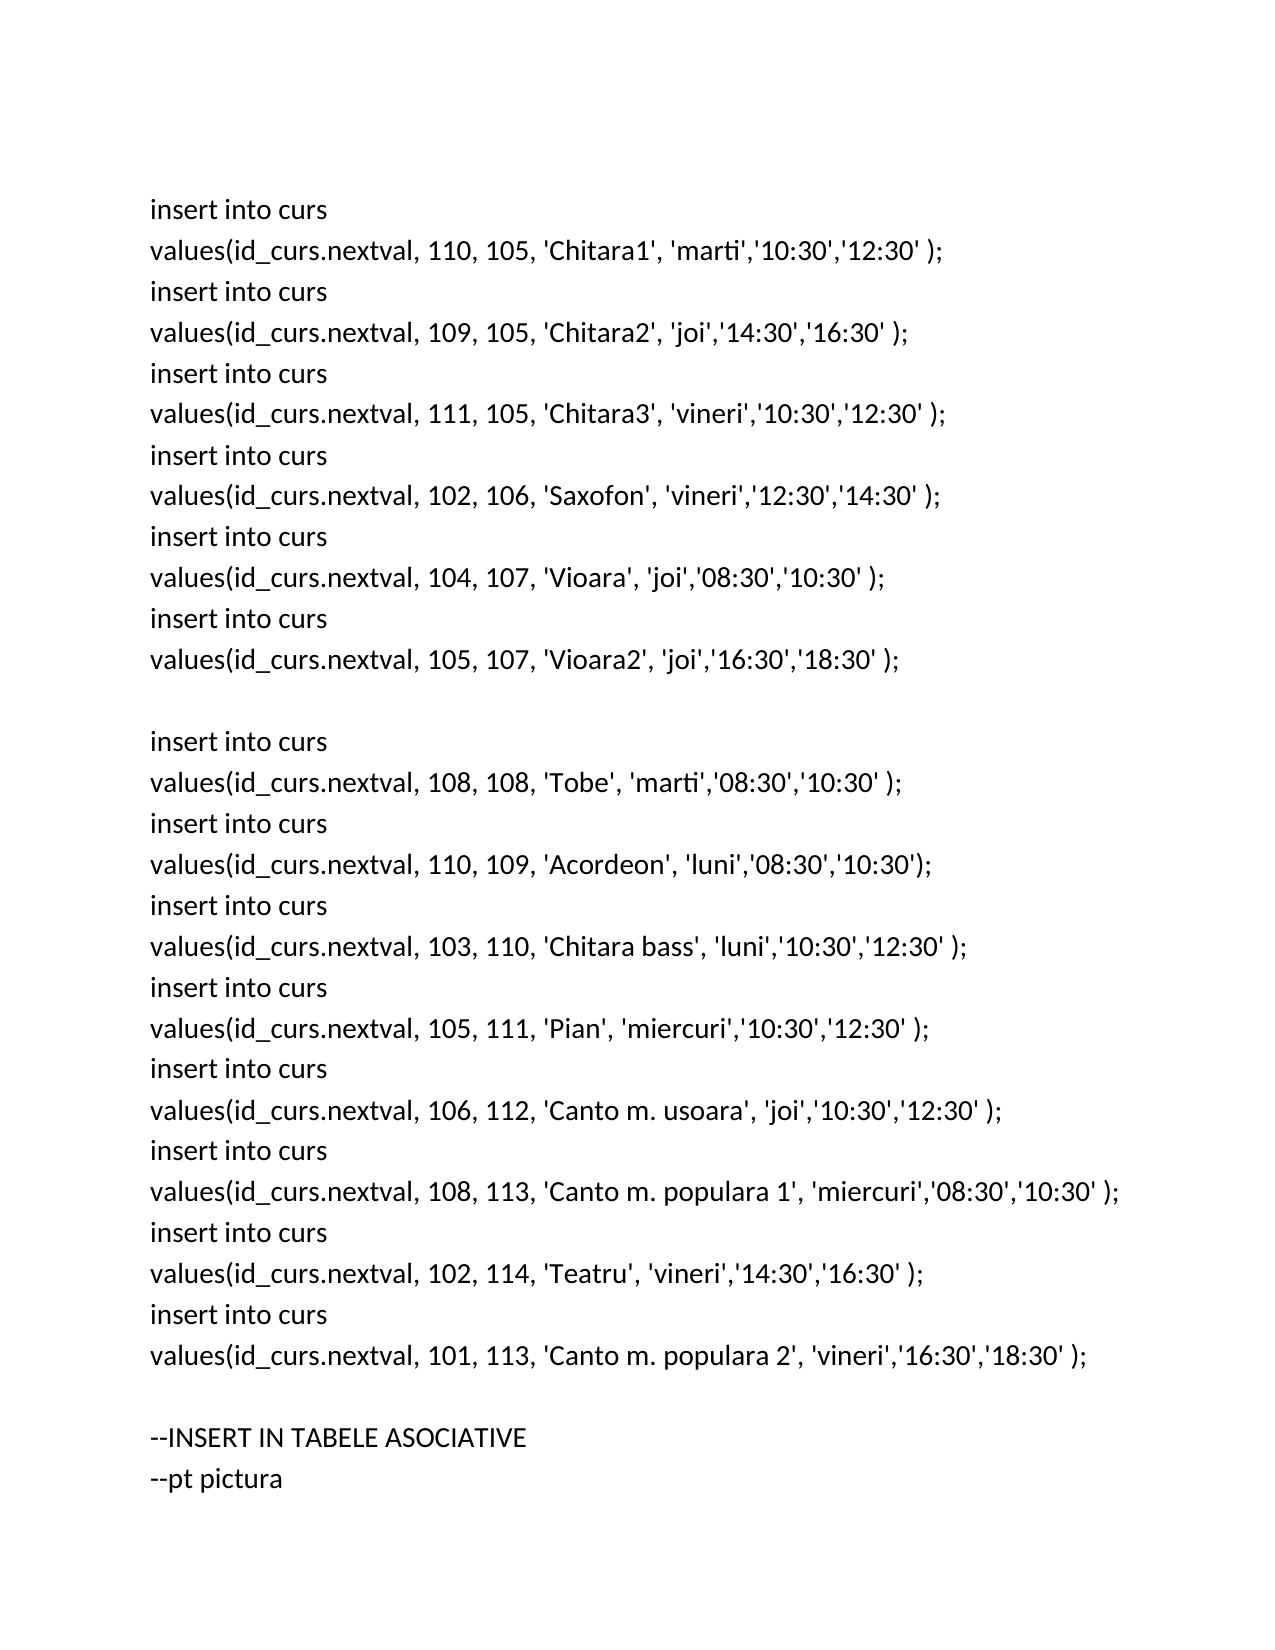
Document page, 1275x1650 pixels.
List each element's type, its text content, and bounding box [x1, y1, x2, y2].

text insert into curs [150, 1214, 1125, 1250]
text insert into curs [150, 273, 1125, 308]
text insert into curs [150, 518, 1125, 554]
text insert into curs [150, 1132, 1125, 1168]
text insert into curs [150, 887, 1125, 922]
text values(id_curs.nextval, 101, 113, 'Canto m. populara 2', 'vineri','16:30','18:30' ); [150, 1337, 1125, 1373]
text values(id_curs.nextval, 103, 110, 'Chitara bass', 'luni','10:30','12:30' ); [150, 928, 1125, 963]
text values(id_curs.nextval, 111, 105, 'Chitara3', 'vineri','10:30','12:30' ); [150, 396, 1125, 431]
text insert into curs [150, 1296, 1125, 1332]
text insert into curs [150, 437, 1125, 472]
text --pt pictura [150, 1460, 1125, 1496]
text insert into curs [150, 600, 1125, 636]
text --INSERT IN TABELE ASOCIATIVE [150, 1419, 1125, 1455]
text values(id_curs.nextval, 110, 105, 'Chitara1', 'marti','10:30','12:30' ); [150, 232, 1125, 267]
text values(id_curs.nextval, 102, 106, 'Saxofon', 'vineri','12:30','14:30' ); [150, 477, 1125, 513]
text values(id_curs.nextval, 102, 114, 'Teatru', 'vineri','14:30','16:30' ); [150, 1255, 1125, 1291]
text values(id_curs.nextval, 105, 111, 'Pian', 'miercuri','10:30','12:30' ); [150, 1010, 1125, 1045]
text insert into curs [150, 723, 1125, 759]
text insert into curs [150, 355, 1125, 390]
text values(id_curs.nextval, 109, 105, 'Chitara2', 'joi','14:30','16:30' ); [150, 314, 1125, 349]
text values(id_curs.nextval, 110, 109, 'Acordeon', 'luni','08:30','10:30'); [150, 846, 1125, 882]
text insert into curs [150, 805, 1125, 841]
text values(id_curs.nextval, 106, 112, 'Canto m. usoara', 'joi','10:30','12:30' ); [150, 1092, 1125, 1127]
text insert into curs [150, 191, 1125, 227]
text insert into curs [150, 1051, 1125, 1086]
text values(id_curs.nextval, 108, 108, 'Tobe', 'marti','08:30','10:30' ); [150, 764, 1125, 800]
text insert into curs [150, 969, 1125, 1004]
text values(id_curs.nextval, 108, 113, 'Canto m. populara 1', 'miercuri','08:30','10:30' ); [150, 1173, 1125, 1209]
text values(id_curs.nextval, 105, 107, 'Vioara2', 'joi','16:30','18:30' ); [150, 641, 1125, 677]
text values(id_curs.nextval, 104, 107, 'Vioara', 'joi','08:30','10:30' ); [150, 559, 1125, 595]
